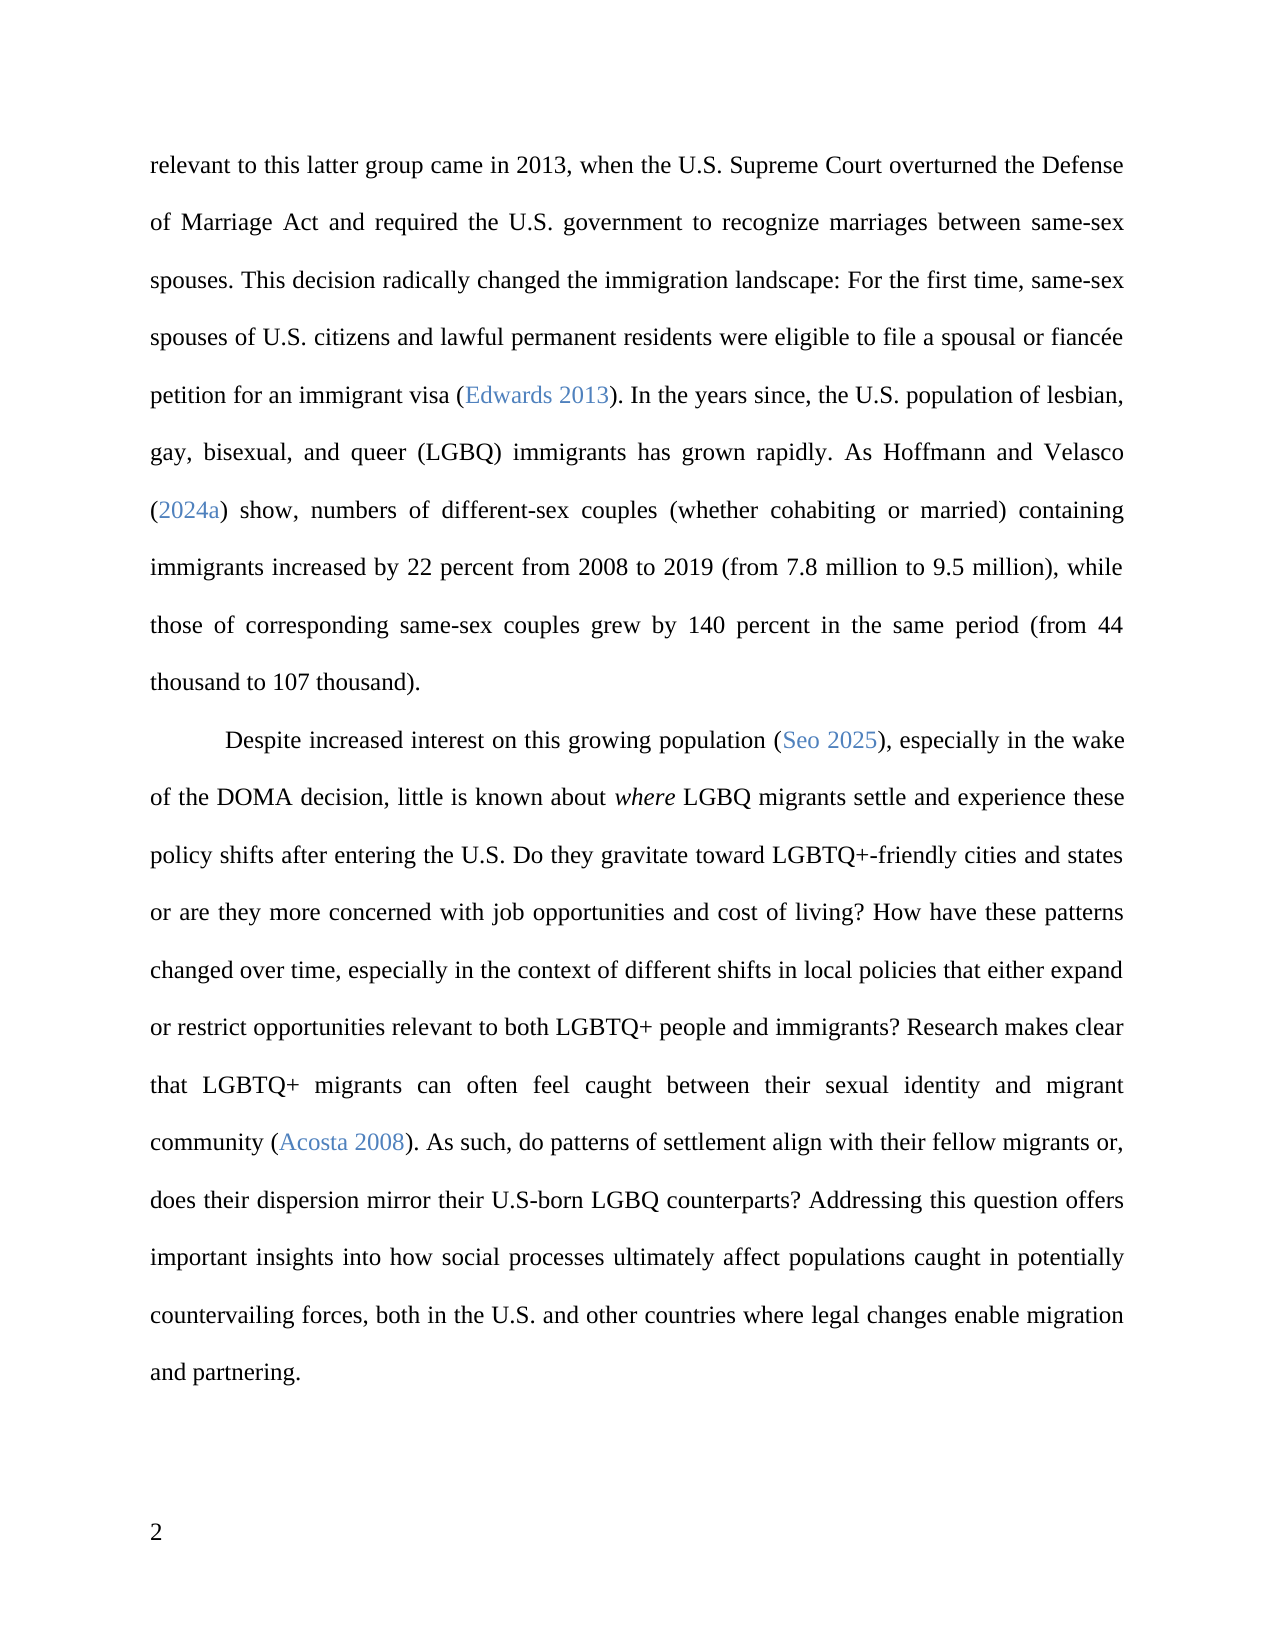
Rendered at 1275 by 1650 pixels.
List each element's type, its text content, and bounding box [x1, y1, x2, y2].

text Despite increased interest on this growing population (Seo 2025), especially in the wake of the DOMA decision, little is known about where LGBQ migrants settle and experience these policy shifts after entering the U.S. Do they gravitate toward LGBTQ+-friendly cities and states or are they more concerned with job opportunities and cost of living? How have these patterns changed over time, especially in the context of different shifts in local policies that either expand or restrict opportunities relevant to both LGBTQ+ people and immigrants? Research makes clear that LGBTQ+ migrants can often feel caught between their sexual identity and migrant community (Acosta 2008). As such, do patterns of settlement align with their fellow migrants or, does their dispersion mirror their U.S-born LGBQ counterparts? Addressing this question offers important insights into how social processes ultimately affect populations caught in potentially countervailing forces, both in the U.S. and other countries where legal changes enable migration and partnering. [150, 725, 1125, 1386]
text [150, 150, 1125, 696]
